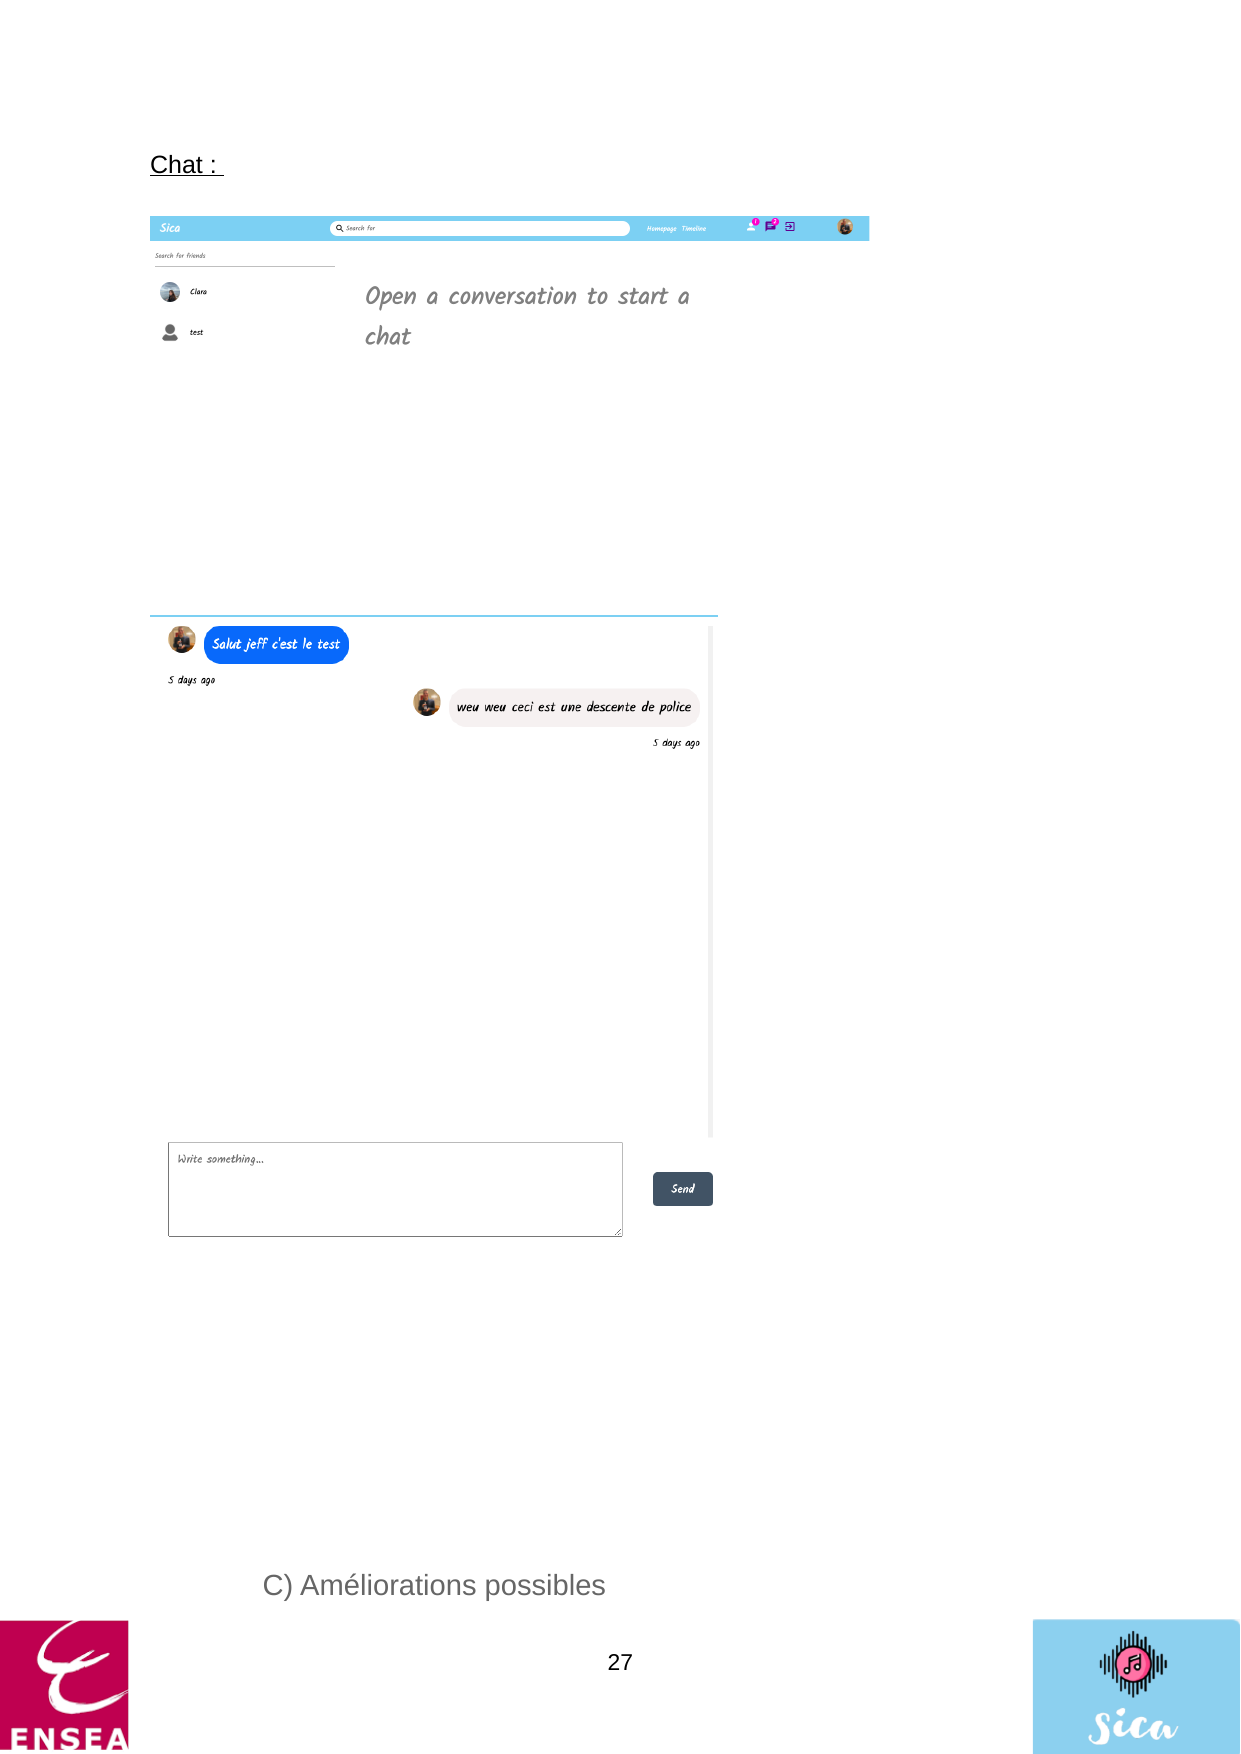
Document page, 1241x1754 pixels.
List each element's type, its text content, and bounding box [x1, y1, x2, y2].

list Améliorations possibles [262, 1568, 1090, 1601]
text Chat : [150, 150, 1090, 179]
picture [0, 1620, 129, 1754]
picture [1032, 1619, 1240, 1754]
picture [150, 615, 718, 1245]
picture [150, 216, 870, 612]
